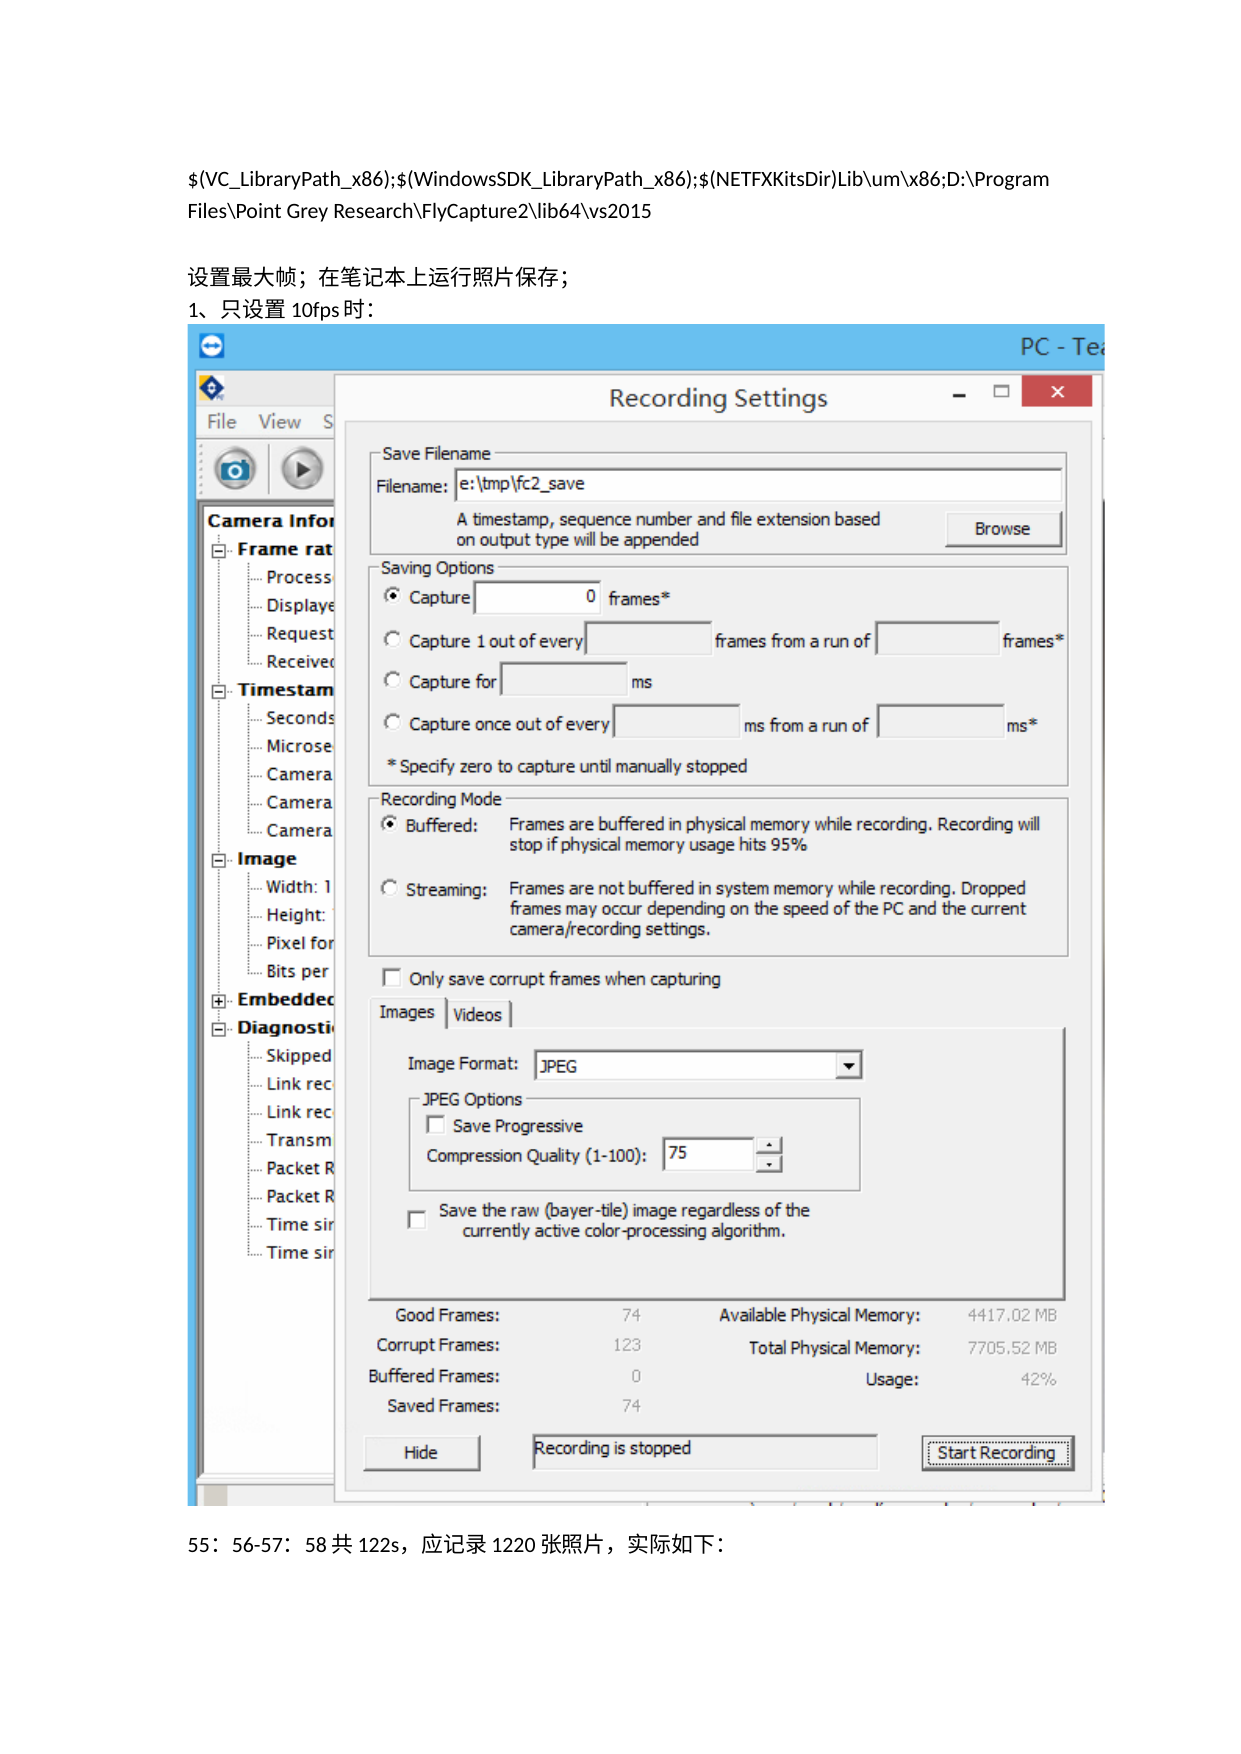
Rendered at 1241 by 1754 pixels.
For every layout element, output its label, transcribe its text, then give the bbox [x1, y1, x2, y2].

text $(VC_LibraryPath_x86);$(WindowsSDK_LibraryPath_x86);$(NETFXKitsDir)Lib\um\x86;D:\Program Files\Point Grey Research\FlyCapture2\lib64\vs2015 [187, 162, 1053, 227]
text 55：56-57：58共122s，应记录1220张照片，实际如下： [187, 1527, 1053, 1559]
picture [187, 324, 1105, 1506]
text 设置最大帧；在笔记本上运行照片保存； [187, 259, 1053, 292]
text 1、只设置10fps时： [187, 292, 1053, 324]
